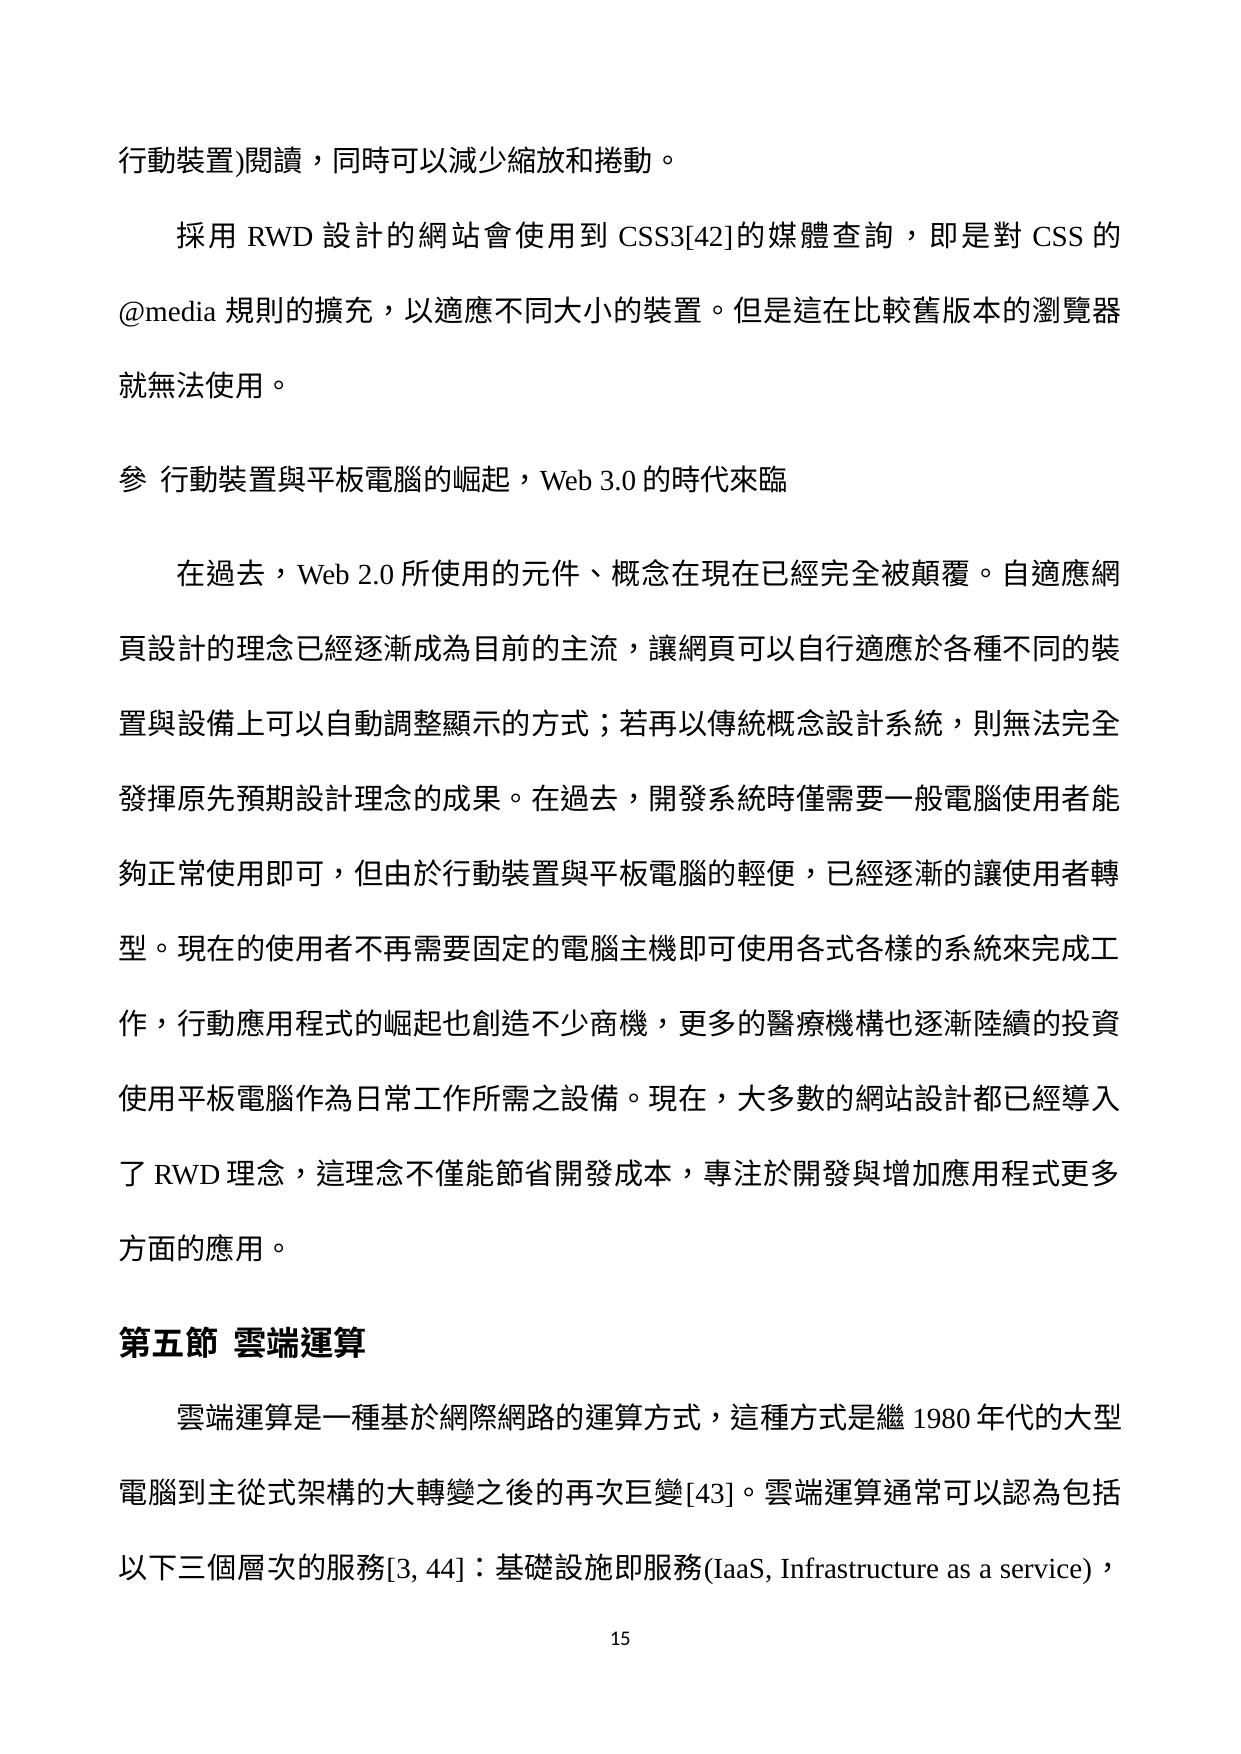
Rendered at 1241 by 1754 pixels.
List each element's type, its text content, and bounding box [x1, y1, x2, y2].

subtitle 雲端運算 [118, 1303, 1122, 1378]
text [118, 122, 1122, 197]
subtitle 行動裝置與平板電腦的崛起，Web 3.0的時代來臨 [118, 440, 1122, 515]
text 採用RWD設計的網站會使用到CSS3[42]的媒體查詢，即是對CSS的 @media 規則的擴充，以適應不同大小的裝置。但是這在比較舊版本的瀏覽器就無法使用。 [118, 197, 1122, 422]
text 在過去，Web 2.0所使用的元件、概念在現在已經完全被顛覆。自適應網頁設計的理念已經逐漸成為目前的主流，讓網頁可以自行適應於各種不同的裝置與設備上可以自動調整顯示的方式；若再以傳統概念設計系統，則無法完全發揮原先預期設計理念的成果。在過去，開發系統時僅需要一般電腦使用者能夠正常使用即可，但由於行動裝置與平板電腦的輕便，已經逐漸的讓使用者轉型。現在的使用者不再需要固定的電腦主機即可使用各式各樣的系統來完成工作，行動應用程式的崛起也創造不少商機，更多的醫療機構也逐漸陸續的投資使用平板電腦作為日常工作所需之設備。現在，大多數的網站設計都已經導入了RWD理念，這理念不僅能節省開發成本，專注於開發與增加應用程式更多方面的應用。 [118, 534, 1122, 1284]
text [118, 1378, 1122, 1603]
